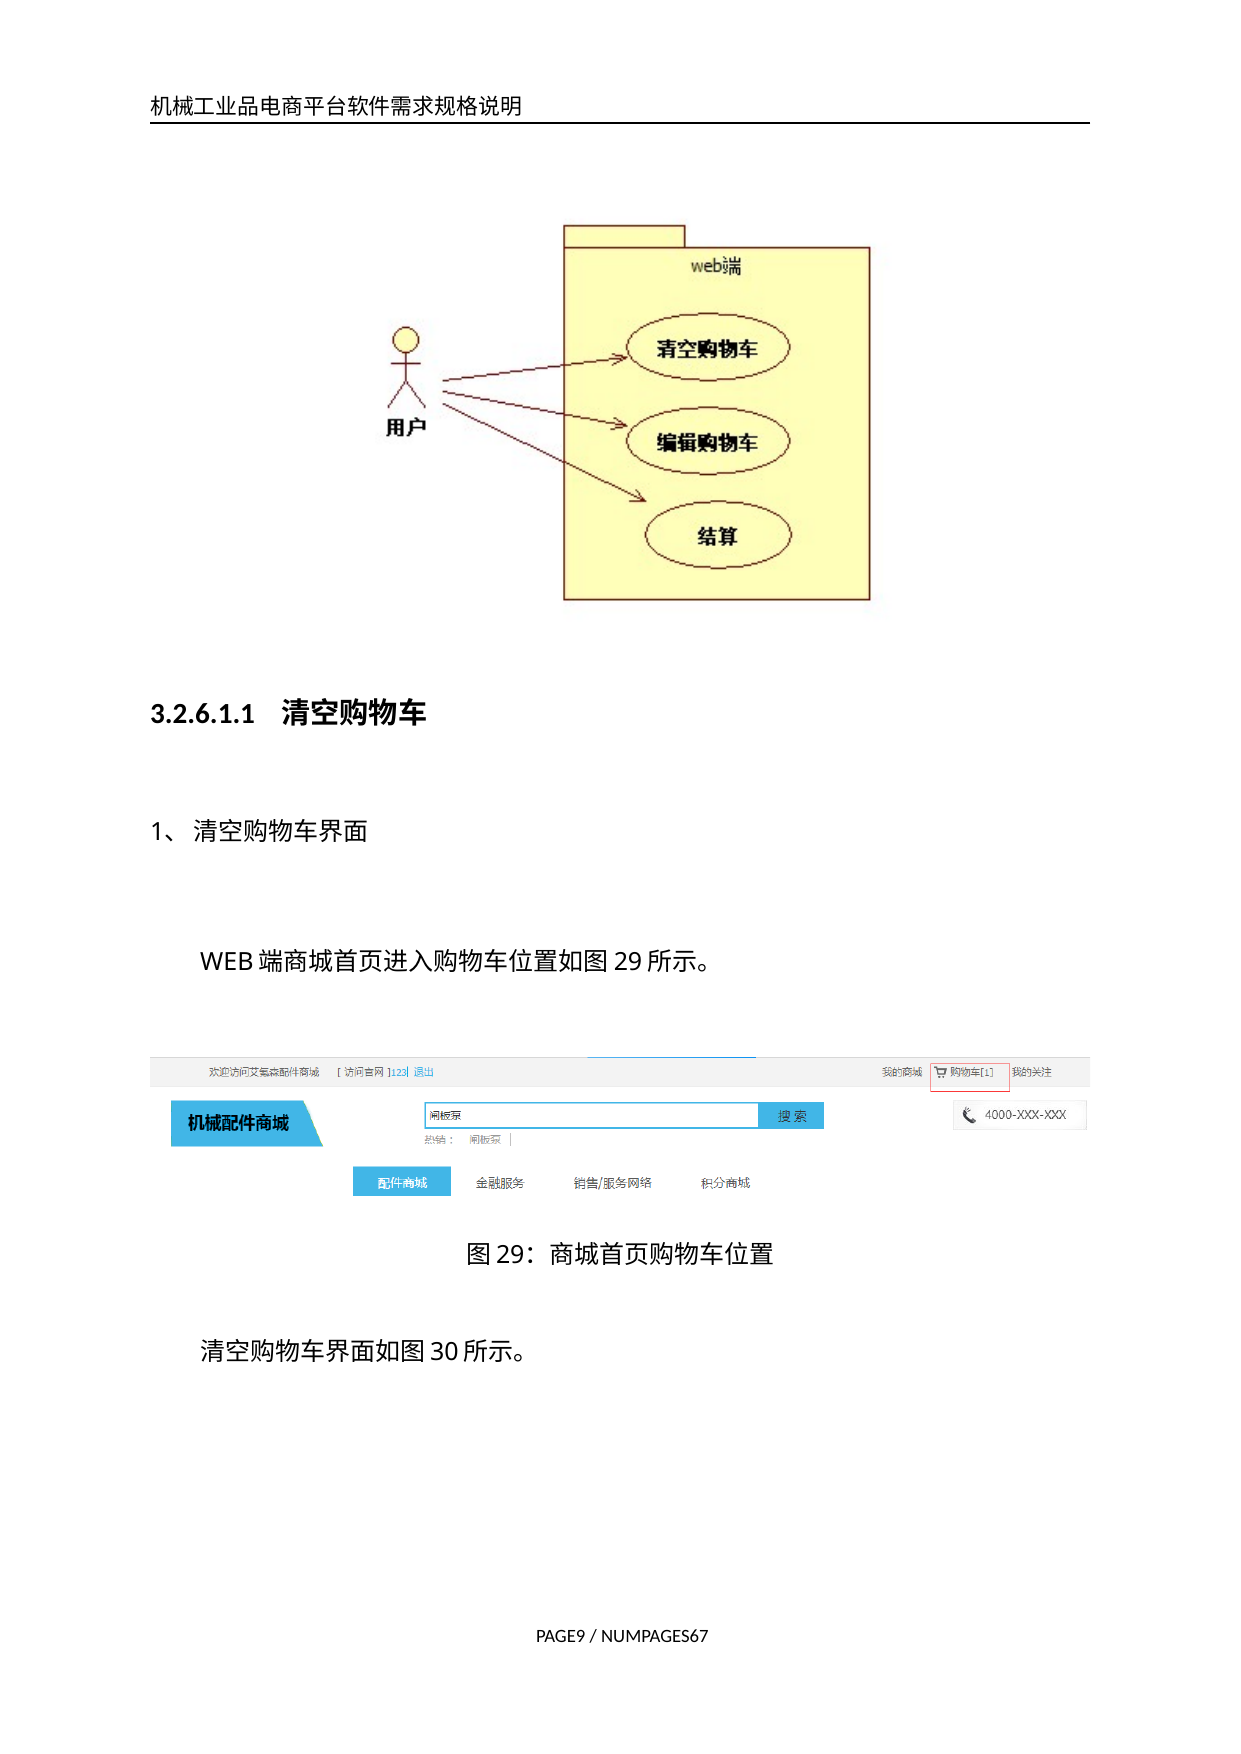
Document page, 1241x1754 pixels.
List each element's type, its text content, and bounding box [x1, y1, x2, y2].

text 清空购物车界面如图30所示。 [150, 1317, 1090, 1382]
picture [150, 1057, 1091, 1196]
picture [338, 194, 902, 632]
subtitle 清空购物车 [150, 679, 1090, 744]
list 清空购物车界面 [150, 797, 1090, 862]
text WEB端商城首页进入购物车位置如图29所示。 [150, 927, 1090, 992]
text 图29：商城首页购物车位置 [150, 1220, 1090, 1285]
